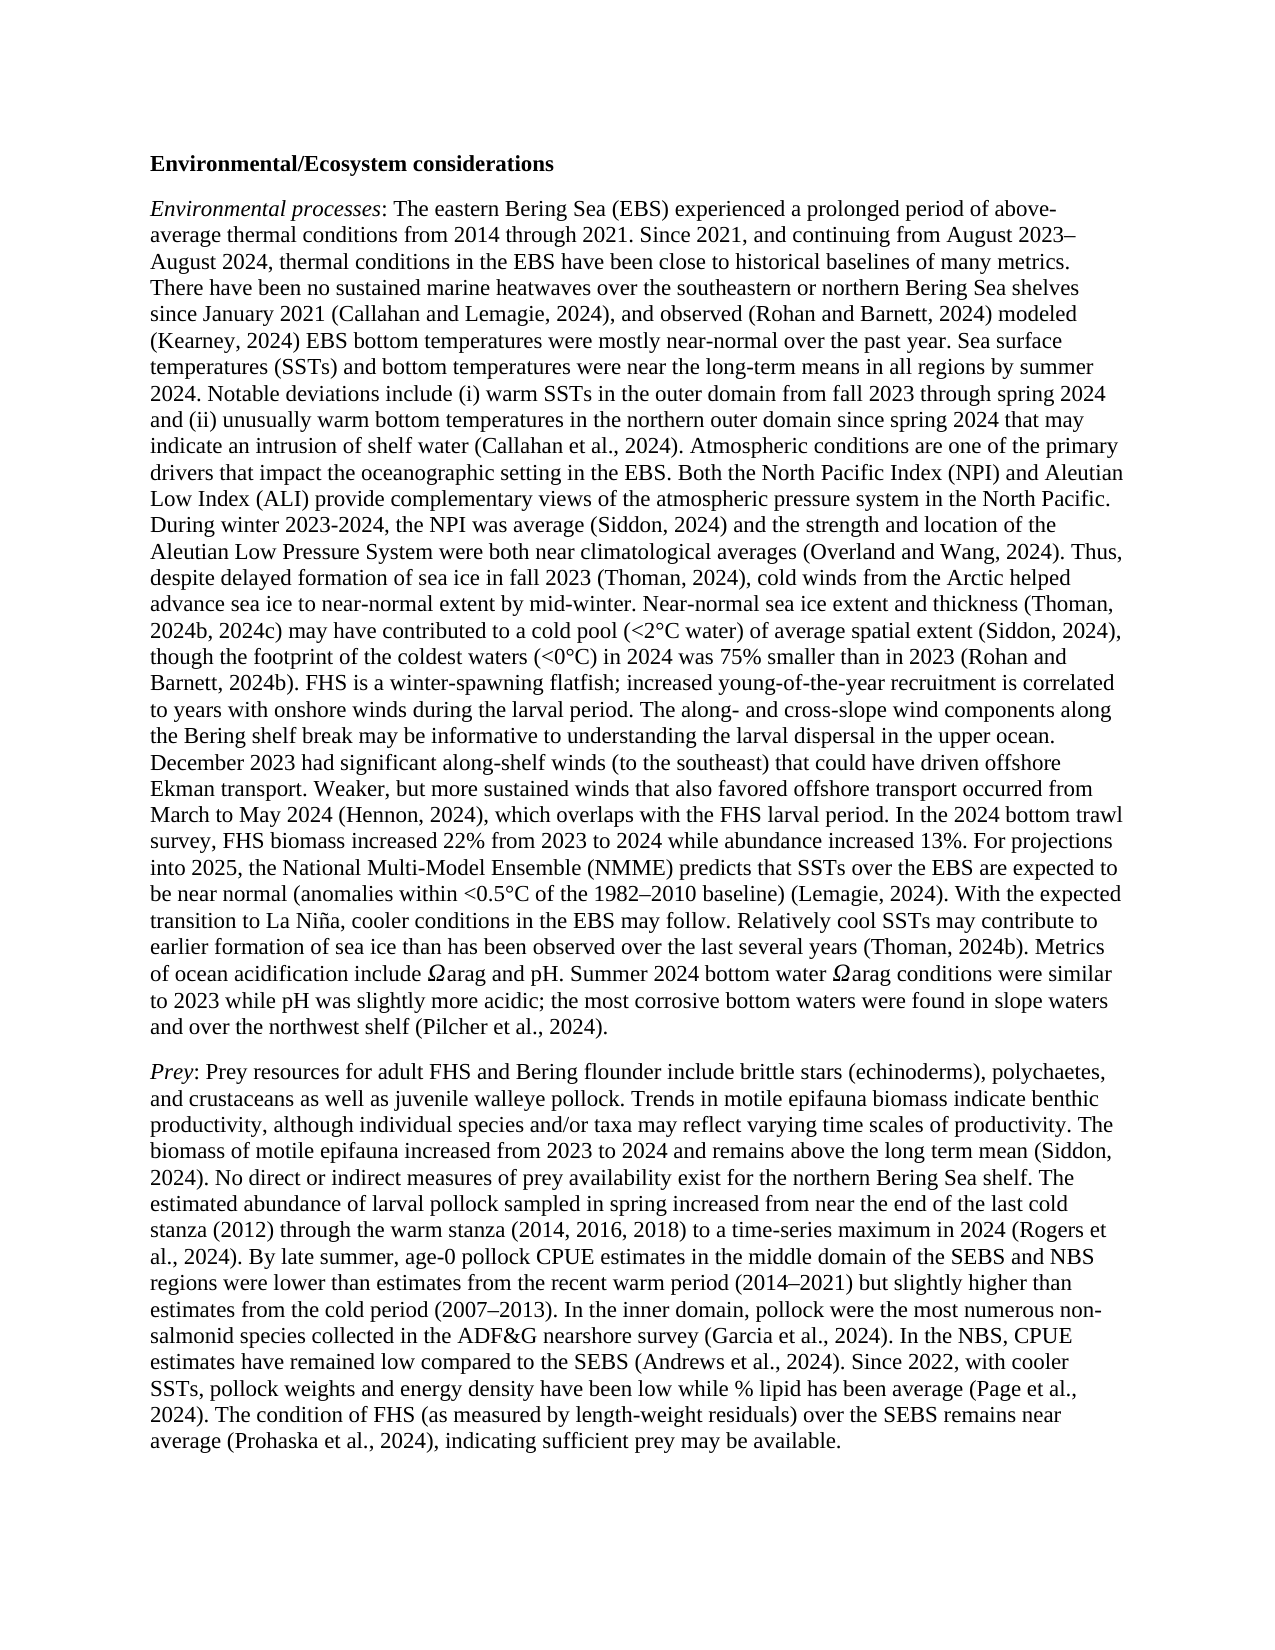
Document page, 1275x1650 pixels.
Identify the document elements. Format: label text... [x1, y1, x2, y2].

subtitle Environmental/Ecosystem considerations [150, 150, 1125, 176]
text Environmental processes: The eastern Bering Sea (EBS) experienced a prolonged period of above-average thermal conditions from 2014 through 2021. Since 2021, and continuing from August 2023–August 2024, thermal conditions in the EBS have been close to historical baselines of many metrics. There have been no sustained marine heatwaves over the southeastern or northern Bering Sea shelves since January 2021 (Callahan and Lemagie, 2024), and observed (Rohan and Barnett, 2024) modeled (Kearney, 2024) EBS bottom temperatures were mostly near-normal over the past year. Sea surface temperatures (SSTs) and bottom temperatures were near the long-term means in all regions by summer 2024. Notable deviations include (i) warm SSTs in the outer domain from fall 2023 through spring 2024 and (ii) unusually warm bottom temperatures in the northern outer domain since spring 2024 that may indicate an intrusion of shelf water (Callahan et al., 2024). Atmospheric conditions are one of the primary drivers that impact the oceanographic setting in the EBS. Both the North Pacific Index (NPI) and Aleutian Low Index (ALI) provide complementary views of the atmospheric pressure system in the North Pacific. During winter 2023-2024, the NPI was average (Siddon, 2024) and the strength and location of the Aleutian Low Pressure System were both near climatological averages (Overland and Wang, 2024). Thus, despite delayed formation of sea ice in fall 2023 (Thoman, 2024), cold winds from the Arctic helped advance sea ice to near-normal extent by mid-winter. Near-normal sea ice extent and thickness (Thoman, 2024b, 2024c) may have contributed to a cold pool (<2°C water) of average spatial extent (Siddon, 2024), though the footprint of the coldest waters (<0°C) in 2024 was 75% smaller than in 2023 (Rohan and Barnett, 2024b). FHS is a winter-spawning flatfish; increased young-of-the-year recruitment is correlated to years with onshore winds during the larval period. The along- and cross-slope wind components along the Bering shelf break may be informative to understanding the larval dispersal in the upper ocean. December 2023 had significant along-shelf winds (to the southeast) that could have driven offshore Ekman transport. Weaker, but more sustained winds that also favored offshore transport occurred from March to May 2024 (Hennon, 2024), which overlaps with the FHS larval period. In the 2024 bottom trawl survey, FHS biomass increased 22% from 2023 to 2024 while abundance increased 13%. For projections into 2025, the National Multi-Model Ensemble (NMME) predicts that SSTs over the EBS are expected to be near normal (anomalies within <0.5°C of the 1982–2010 baseline) (Lemagie, 2024). With the expected transition to La Niña, cooler conditions in the EBS may follow. Relatively cool SSTs may contribute to earlier formation of sea ice than has been observed over the last several years (Thoman, 2024b). Metrics of ocean acidification include arag and pH. Summer 2024 bottom water arag conditions were similar to 2023 while pH was slightly more acidic; the most corrosive bottom waters were found in slope waters and over the northwest shelf (Pilcher et al., 2024). [150, 195, 1125, 1040]
text Prey: Prey resources for adult FHS and Bering flounder include brittle stars (echinoderms), polychaetes, and crustaceans as well as juvenile walleye pollock. Trends in motile epifauna biomass indicate benthic productivity, although individual species and/or taxa may reflect varying time scales of productivity. The biomass of motile epifauna increased from 2023 to 2024 and remains above the long term mean (Siddon, 2024). No direct or indirect measures of prey availability exist for the northern Bering Sea shelf. The estimated abundance of larval pollock sampled in spring increased from near the end of the last cold stanza (2012) through the warm stanza (2014, 2016, 2018) to a time-series maximum in 2024 (Rogers et al., 2024). By late summer, age-0 pollock CPUE estimates in the middle domain of the SEBS and NBS regions were lower than estimates from the recent warm period (2014–2021) but slightly higher than estimates from the cold period (2007–2013). In the inner domain, pollock were the most numerous non-salmonid species collected in the ADF&G nearshore survey (Garcia et al., 2024). In the NBS, CPUE estimates have remained low compared to the SEBS (Andrews et al., 2024). Since 2022, with cooler SSTs, pollock weights and energy density have been low while % lipid has been average (Page et al., 2024). The condition of FHS (as measured by length-weight residuals) over the SEBS remains near average (Prohaska et al., 2024), indicating sufficient prey may be available. [150, 1058, 1125, 1454]
